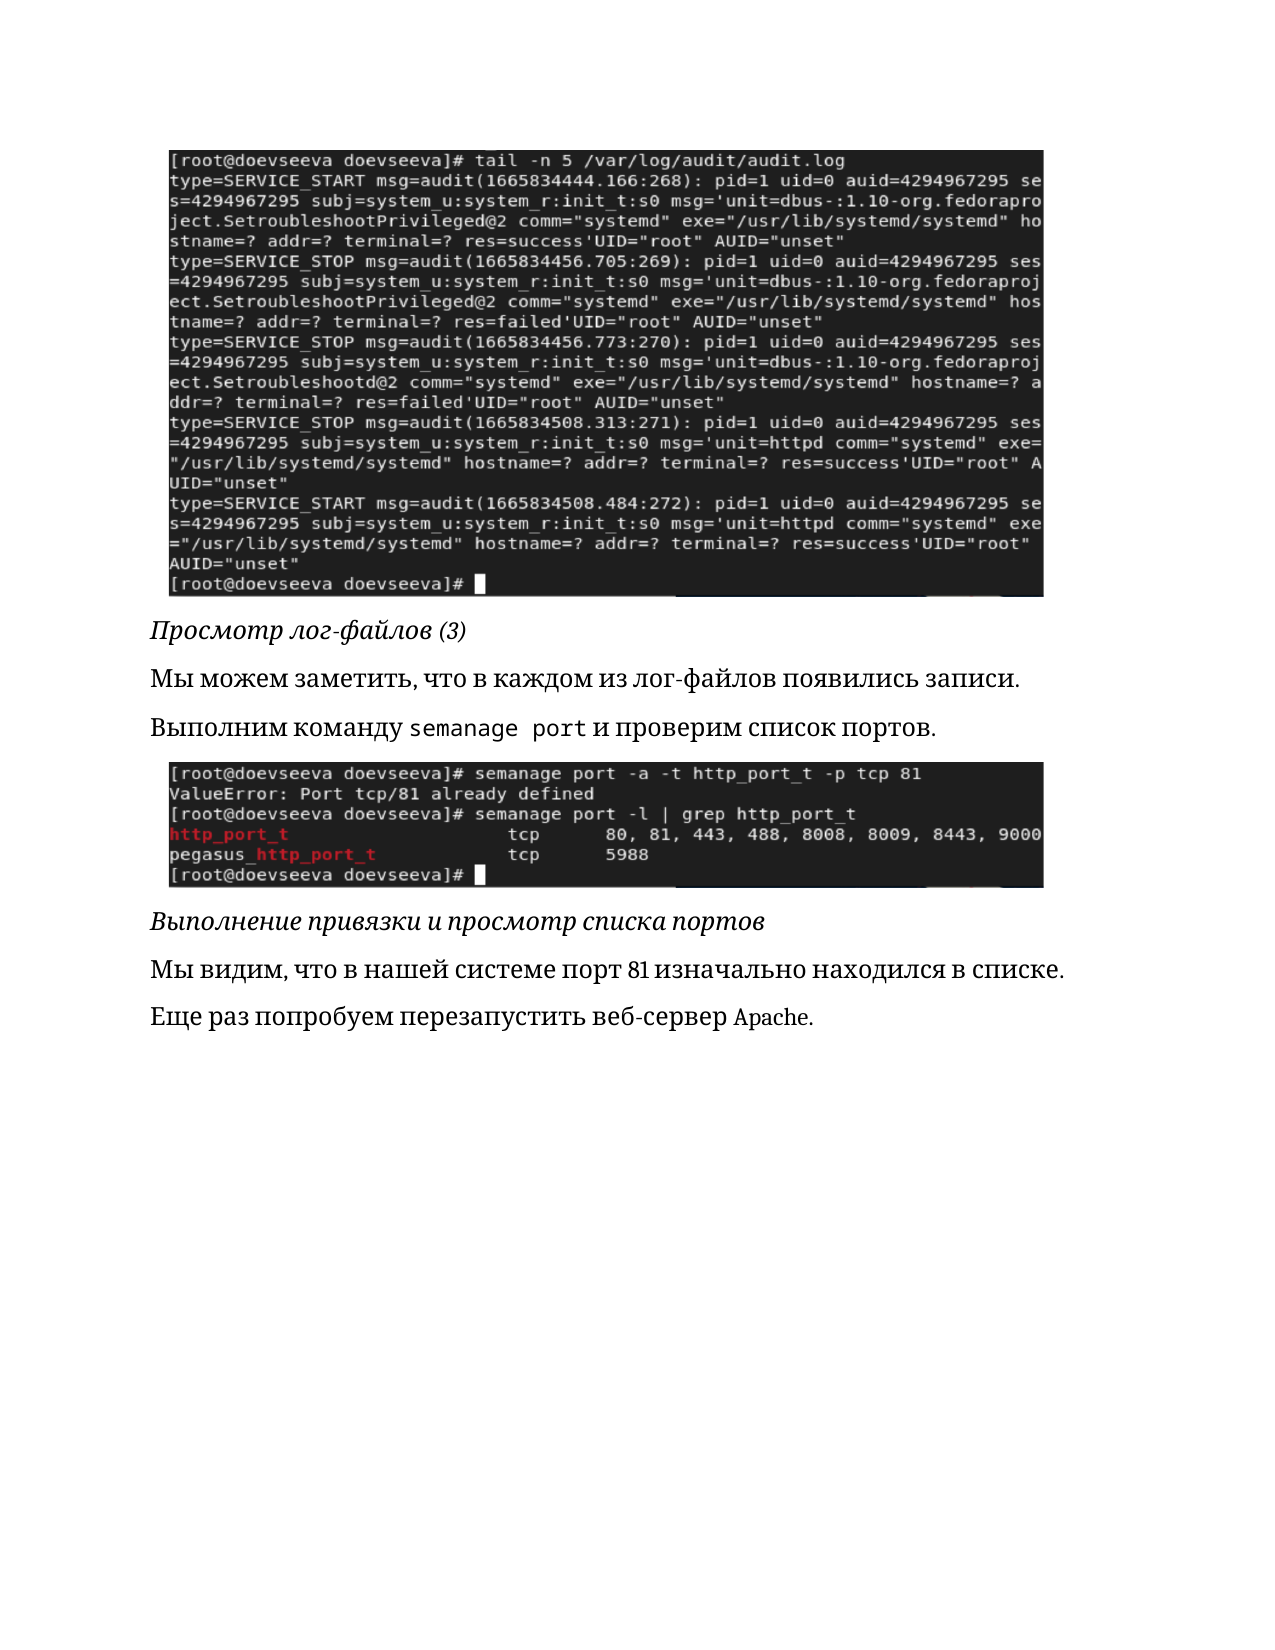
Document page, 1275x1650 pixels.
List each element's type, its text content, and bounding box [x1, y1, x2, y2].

text Просмотр лог-файлов (3) [150, 617, 1125, 646]
text Выполнение привязки и просмотр списка портов [150, 908, 1125, 937]
picture [168, 150, 1044, 597]
text Мы можем заметить, что в каждом из лог-файлов появились записи. [150, 665, 1125, 693]
text Мы видим, что в нашей системе порт 81 изначально находился в списке. [150, 956, 1125, 984]
text Выполним команду semanage port и проверим список портов. [150, 712, 1125, 743]
picture [168, 762, 1044, 888]
text Еще раз попробуем перезапустить веб-сервер Apache. [150, 1003, 1125, 1032]
